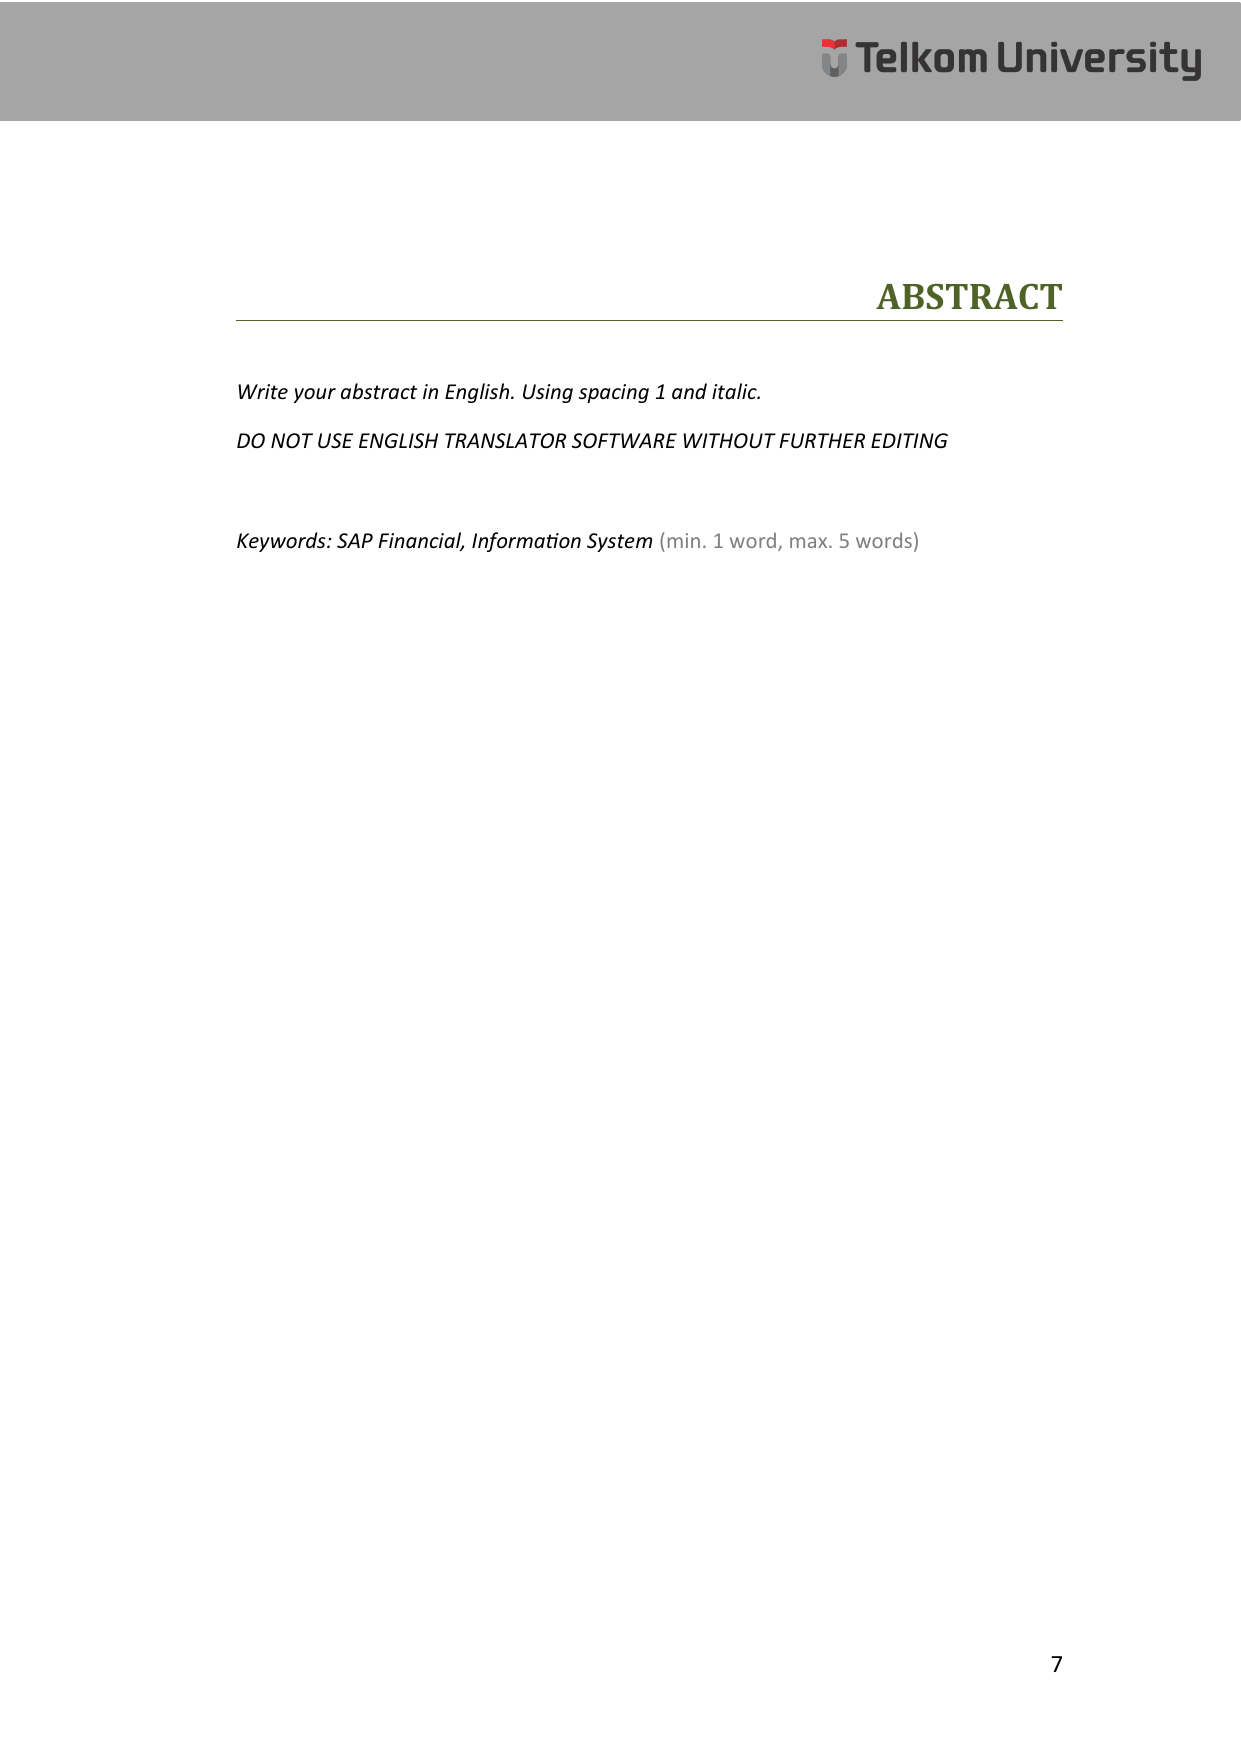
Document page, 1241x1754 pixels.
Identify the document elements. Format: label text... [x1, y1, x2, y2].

text DO NOT USE ENGLISH TRANSLATOR SOFTWARE WITHOUT FURTHER EDITING [236, 426, 1063, 454]
subtitle ABSTRACT [236, 274, 1063, 320]
text Write your abstract in English. Using spacing 1 and italic. [236, 377, 1063, 405]
picture [822, 39, 1201, 81]
text Keywords: SAP Financial, Information System (min. 1 word, max. 5 words) [236, 526, 1063, 554]
